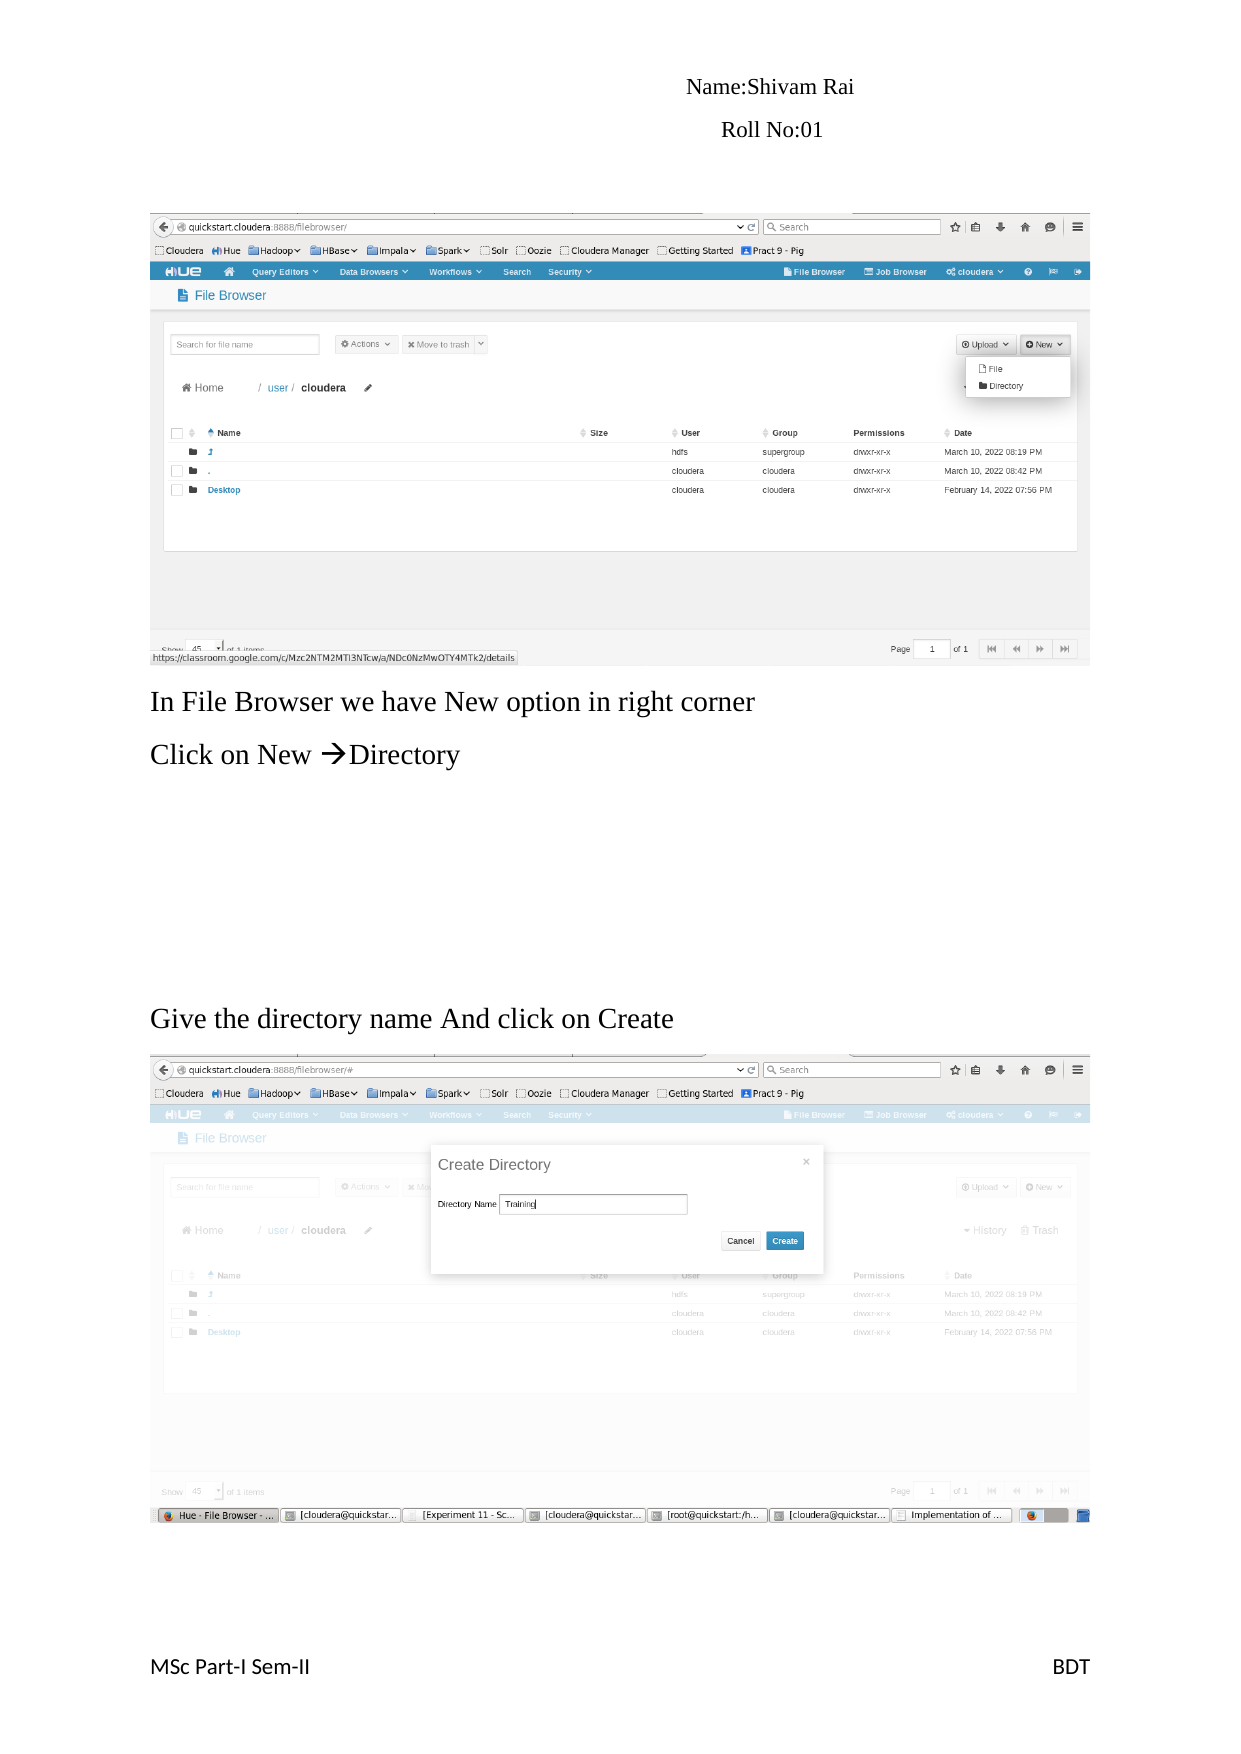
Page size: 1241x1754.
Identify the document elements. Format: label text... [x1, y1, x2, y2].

picture [150, 1054, 1091, 1523]
text In File Browser we have New option in right corner [150, 684, 1090, 718]
text Give the directory name And click on Create [150, 1001, 1090, 1035]
text Click on New Directory [150, 737, 1090, 771]
picture [150, 213, 1091, 666]
